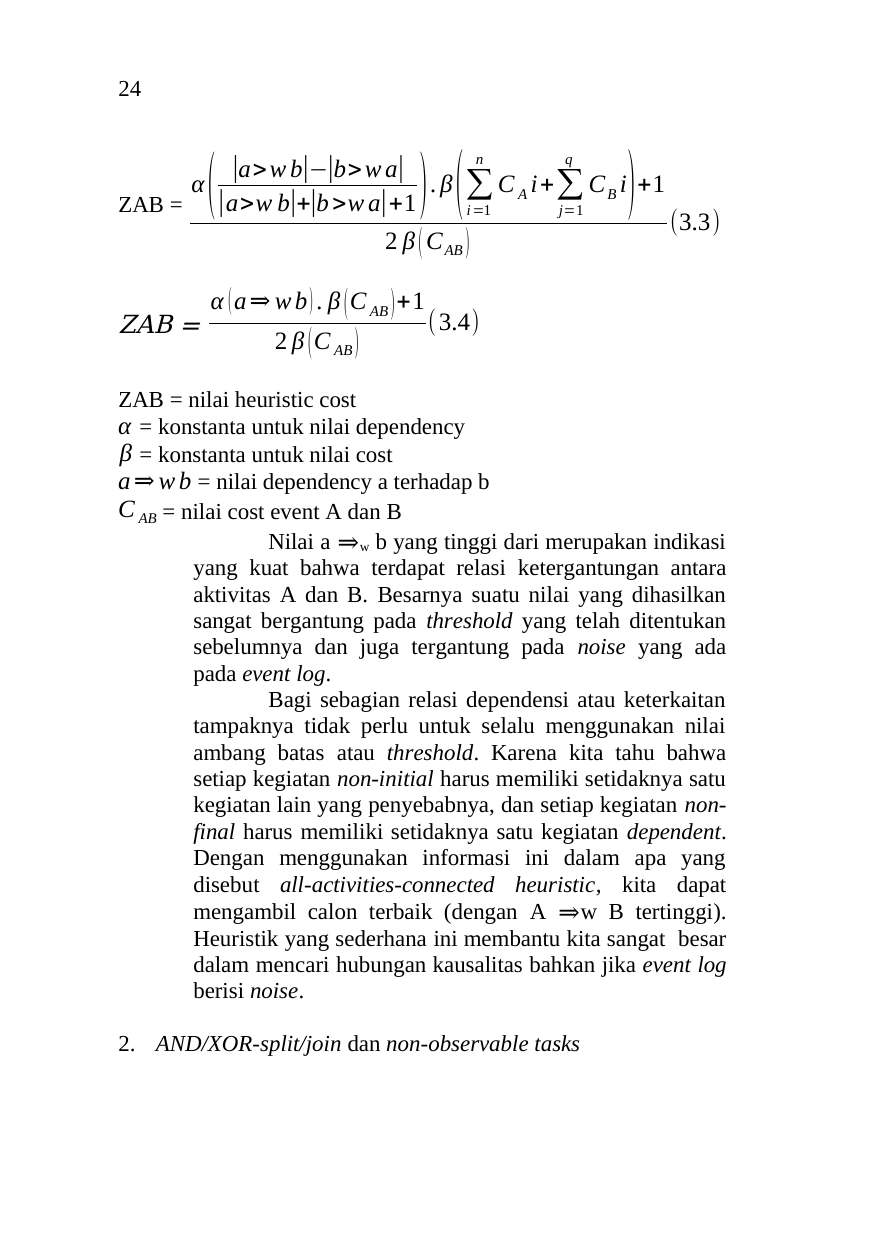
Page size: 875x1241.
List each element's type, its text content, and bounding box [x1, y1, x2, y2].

text ZAB = [118, 148, 726, 260]
text ZAB = nilai heuristic cost [118, 386, 726, 412]
text ZAB = [118, 287, 726, 360]
text = nilai cost event A dan B [118, 495, 726, 527]
text Nilai a ⇒w b yang tinggi dari merupakan indikasi yang kuat bahwa terdapat relasi ketergantungan antara aktivitas A dan B. Besarnya suatu nilai yang dihasilkan sangat bergantung pada threshold yang telah ditentukan sebelumnya dan juga tergantung pada noise yang ada pada event log. [193, 527, 726, 686]
text = konstanta untuk nilai cost [118, 440, 726, 468]
list AND/XOR-split/join dan non-observable tasks [118, 1030, 726, 1056]
text Bagi sebagian relasi dependensi atau keterkaitan tampaknya tidak perlu untuk selalu menggunakan nilai ambang batas atau threshold. Karena kita tahu bahwa setiap kegiatan non-initial harus memiliki setidaknya satu kegiatan lain yang penyebabnya, dan setiap kegiatan non-final harus memiliki setidaknya satu kegiatan dependent. Dengan menggunakan informasi ini dalam apa yang disebut all-activities-connected heuristic, kita dapat mengambil calon terbaik (dengan A ⇒w B tertinggi). Heuristik yang sederhana ini membantu kita sangat besar dalam mencari hubungan kausalitas bahkan jika event log berisi noise. [193, 686, 726, 1004]
text = nilai dependency a terhadap b [118, 468, 726, 495]
text = konstanta untuk nilai dependency [118, 412, 726, 440]
